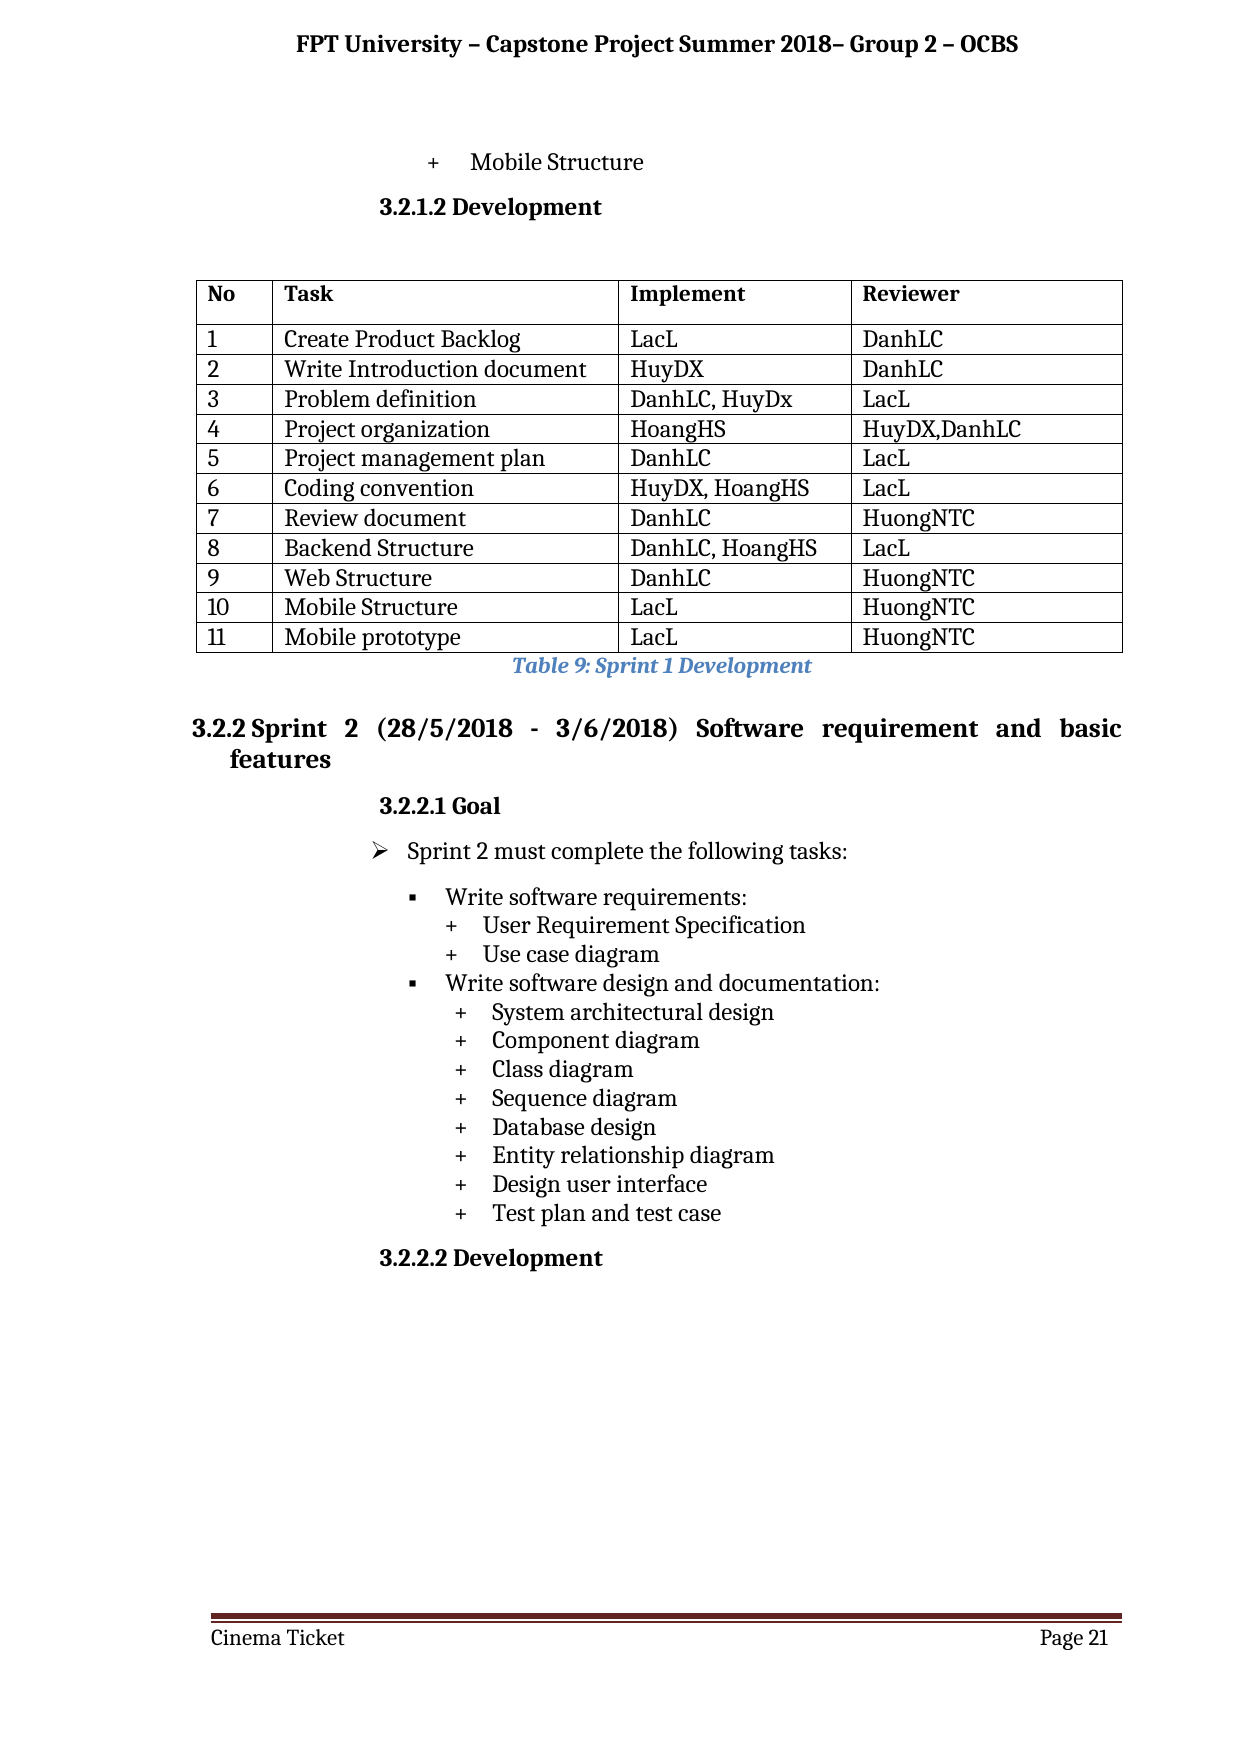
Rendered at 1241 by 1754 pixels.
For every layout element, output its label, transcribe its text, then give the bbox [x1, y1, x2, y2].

table_cell Mobile Structure [273, 593, 618, 622]
table_cell Write Introduction document [273, 355, 618, 384]
table_cell 4 [197, 415, 272, 443]
table_cell LacL [852, 474, 1122, 503]
table_cell HuyDX,DanhLC [852, 415, 1122, 443]
table_cell LacL [852, 385, 1122, 413]
subtitle Development [379, 1244, 1122, 1273]
table_cell Coding convention [273, 474, 618, 503]
list Class diagram [454, 1055, 1122, 1084]
list User Requirement Specification [445, 911, 1122, 940]
table_cell 1 [197, 325, 272, 354]
subtitle Development [379, 193, 1122, 222]
table_cell LacL [619, 593, 851, 622]
table_cell HoangHS [619, 415, 851, 443]
table_cell 10 [197, 593, 272, 622]
table_cell Review document [273, 504, 618, 533]
table_cell Backend Structure [273, 534, 618, 562]
table_cell HuyDX [619, 355, 851, 384]
table_cell 9 [197, 564, 272, 592]
list Write software requirements: [408, 882, 1122, 911]
table_cell Table 9: Sprint 1 Development [244, 653, 1080, 696]
table_cell DanhLC, HoangHS [619, 534, 851, 562]
table_header No [197, 281, 272, 324]
list Use case diagram [445, 940, 1122, 969]
list Design user interface [454, 1170, 1122, 1199]
table_cell HuongNTC [852, 564, 1122, 592]
table_cell 11 [197, 623, 272, 652]
list Write software design and documentation: [408, 969, 1122, 997]
list Entity relationship diagram [454, 1141, 1122, 1170]
table_cell HuongNTC [852, 623, 1122, 652]
subtitle Sprint 2 (28/5/2018 - 3/6/2018) Software requirement and basic features [192, 286, 1122, 775]
table_cell DanhLC [852, 325, 1122, 354]
table_cell Project organization [273, 415, 618, 443]
table_cell 7 [197, 504, 272, 533]
table_cell LacL [852, 534, 1122, 562]
list Test plan and test case [454, 1199, 1122, 1227]
table_header Task [273, 281, 618, 324]
subtitle Goal [379, 792, 1122, 820]
table_cell DanhLC [619, 444, 851, 473]
table_cell Mobile prototype [273, 623, 618, 652]
list Mobile Structure [427, 148, 1122, 176]
table_cell Web Structure [273, 564, 618, 592]
table_cell Problem definition [273, 385, 618, 413]
table_cell Create Product Backlog [273, 325, 618, 354]
table_cell HuyDX, HoangHS [619, 474, 851, 503]
table_cell LacL [619, 325, 851, 354]
table_cell DanhLC [852, 355, 1122, 384]
list Component diagram [454, 1026, 1122, 1055]
table_cell DanhLC [619, 564, 851, 592]
list Database design [454, 1112, 1122, 1141]
table_cell HuongNTC [852, 593, 1122, 622]
table_cell 3 [197, 385, 272, 413]
table_cell Project management plan [273, 444, 618, 473]
table_cell HuongNTC [852, 504, 1122, 533]
table_header Reviewer [852, 281, 1122, 324]
table_cell LacL [619, 623, 851, 652]
table_cell DanhLC, HuyDx [619, 385, 851, 413]
table_cell LacL [852, 444, 1122, 473]
list Sprint 2 must complete the following tasks: [370, 837, 1122, 866]
table_cell 2 [197, 355, 272, 384]
list System architectural design [454, 997, 1122, 1026]
table_cell 6 [197, 474, 272, 503]
table_cell DanhLC [619, 504, 851, 533]
table_header Implement [619, 281, 851, 324]
table_cell 8 [197, 534, 272, 562]
table_cell 5 [197, 444, 272, 473]
list Sequence diagram [454, 1084, 1122, 1112]
